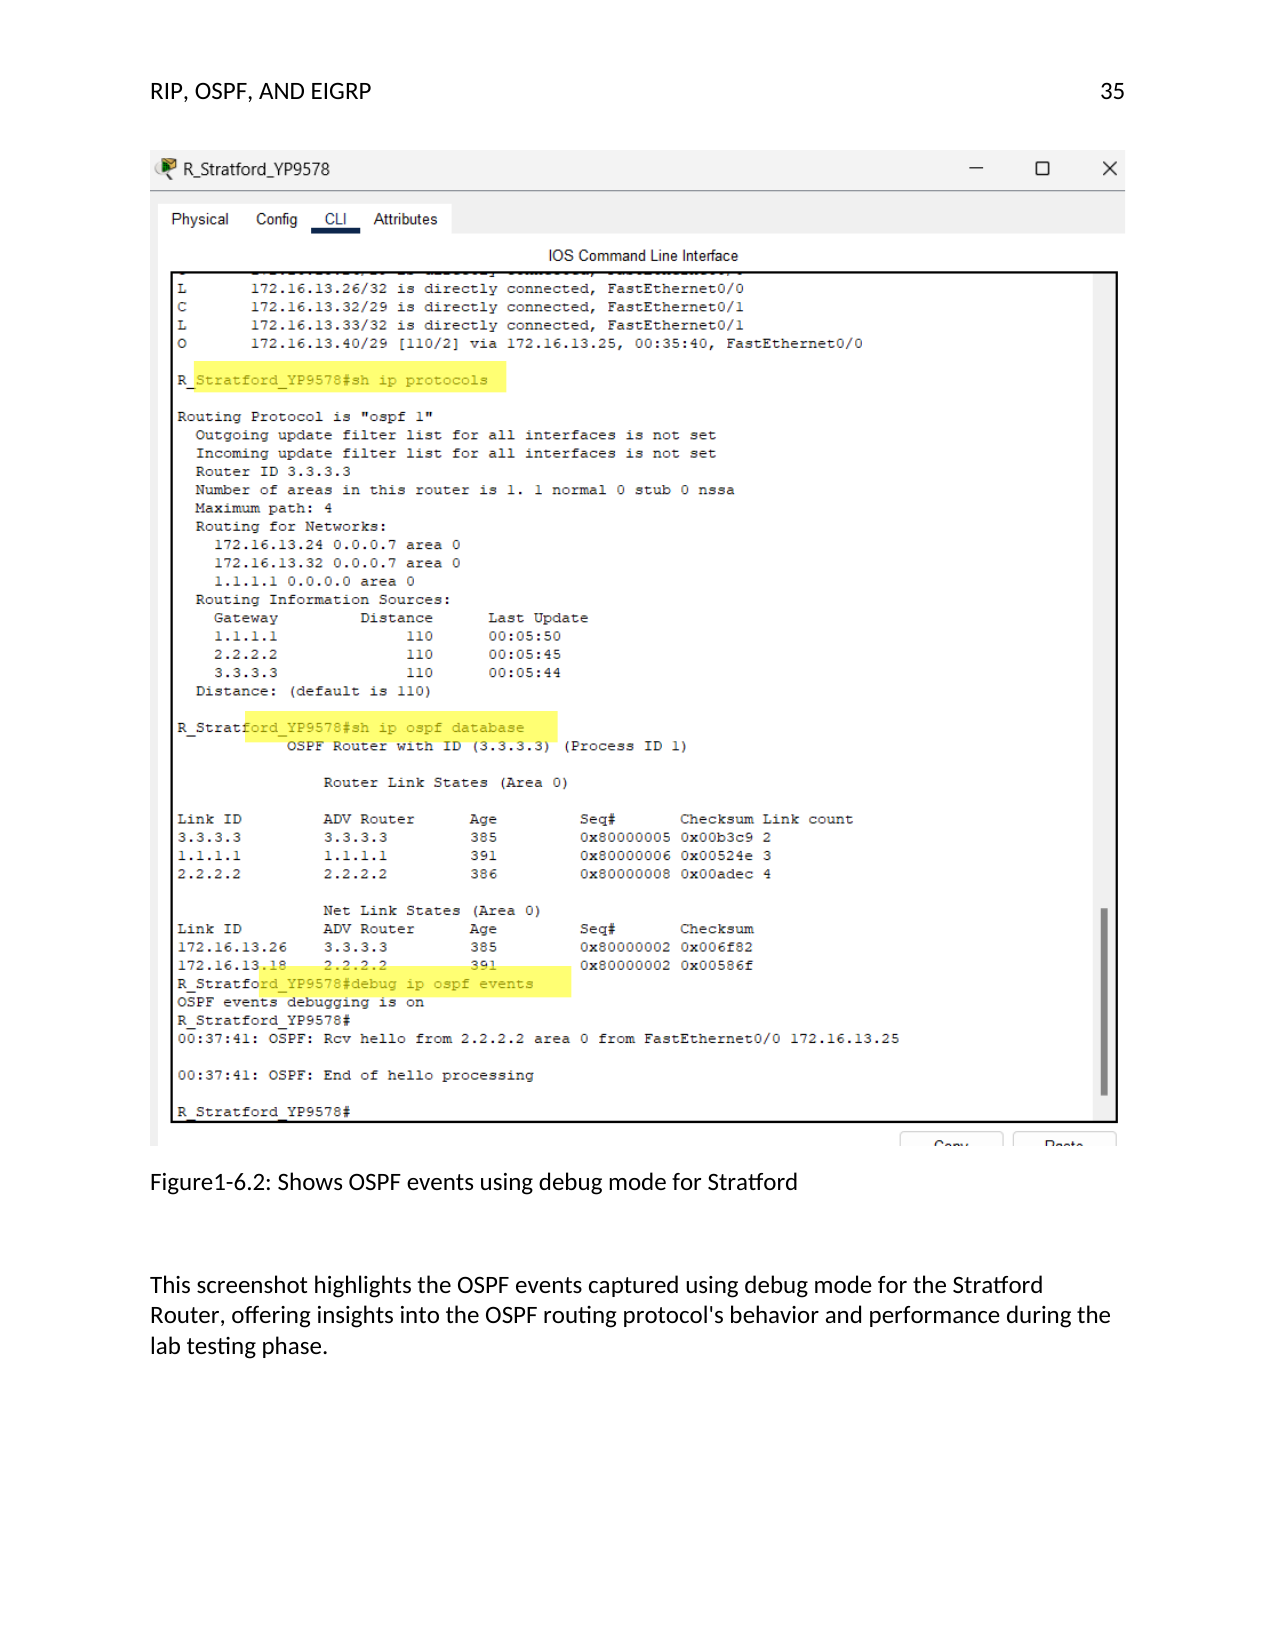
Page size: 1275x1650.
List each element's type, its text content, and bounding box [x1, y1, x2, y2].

text Figure1-6.2: Shows OSPF events using debug mode for Stratford [150, 1166, 1125, 1197]
picture [150, 150, 1125, 1146]
text This screenshot highlights the OSPF events captured using debug mode for the Stratford Router, offering insights into the OSPF routing protocol's behavior and performance during the lab testing phase. [150, 1269, 1125, 1361]
